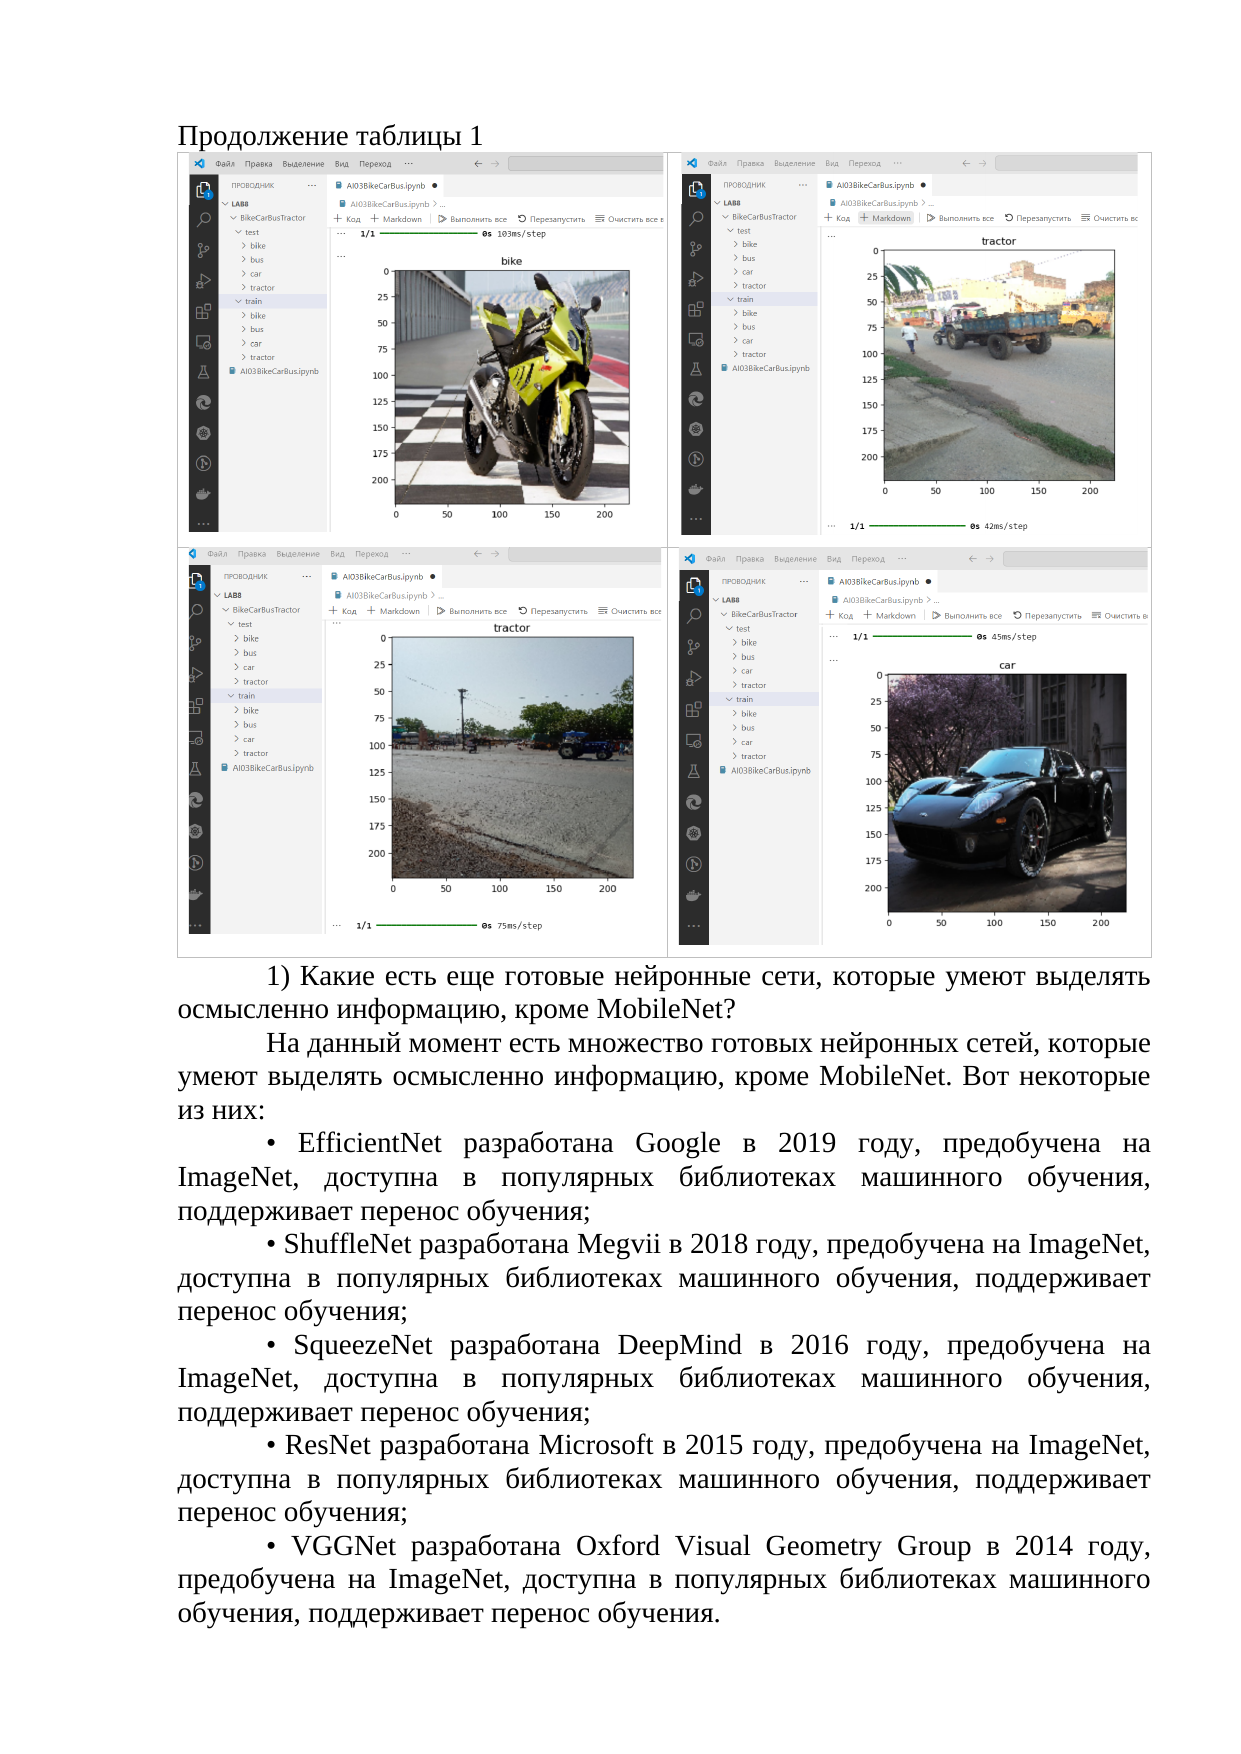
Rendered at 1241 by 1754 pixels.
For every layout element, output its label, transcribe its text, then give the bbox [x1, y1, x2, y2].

picture [678, 547, 1148, 945]
text 1) Какие есть еще готовые нейронные сети, которые умеют выделять осмысленно информацию, кроме MobileNet? [177, 958, 1152, 1025]
picture [188, 152, 664, 532]
text • ShuffleNet разработана Megvii в 2018 году, предобучена на ImageNet, доступна в популярных библиотеках машинного обучения, поддерживает перенос обучения; [177, 1226, 1152, 1327]
text • EfficientNet разработана Google в 2019 году, предобучена на ImageNet, доступна в популярных библиотеках машинного обучения, поддерживает перенос обучения; [177, 1126, 1152, 1226]
picture [188, 547, 662, 934]
text • SqueezeNet разработана DeepMind в 2016 году, предобучена на ImageNet, доступна в популярных библиотеках машинного обучения, поддерживает перенос обучения; [177, 1327, 1152, 1427]
text На данный момент есть множество готовых нейронных сетей, которые умеют выделять осмысленно информацию, кроме MobileNet. Вот некоторые из них: [177, 1025, 1152, 1126]
table_header [178, 153, 667, 547]
table_header [668, 153, 1151, 547]
table_cell [668, 548, 1151, 957]
text • VGGNet разработана Oxford Visual Geometry Group в 2014 году, предобучена на ImageNet, доступна в популярных библиотеках машинного обучения, поддерживает перенос обучения. [177, 1528, 1152, 1629]
text Продолжение таблицы 1 [177, 118, 1152, 152]
picture [681, 152, 1138, 535]
table_cell [178, 548, 667, 957]
text • ResNet разработана Microsoft в 2015 году, предобучена на ImageNet, доступна в популярных библиотеках машинного обучения, поддерживает перенос обучения; [177, 1427, 1152, 1528]
